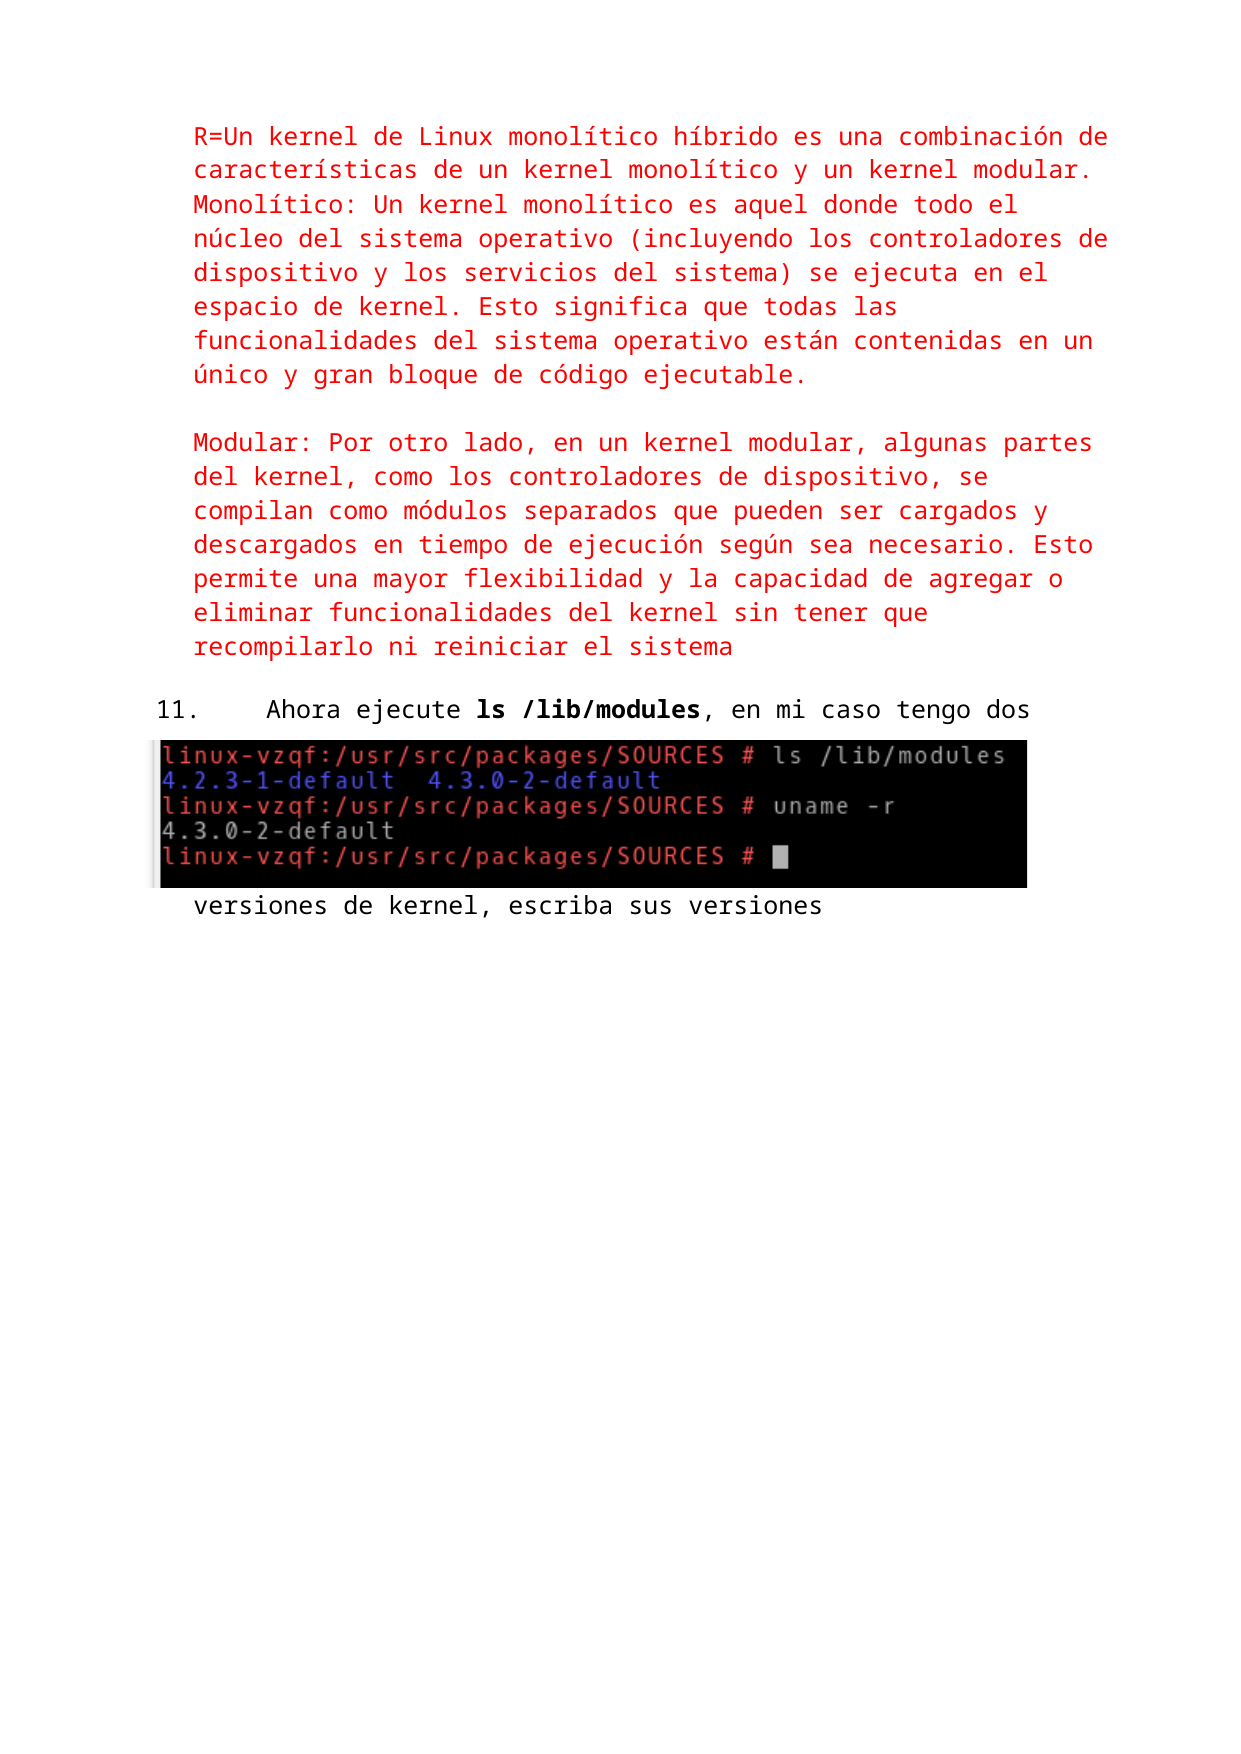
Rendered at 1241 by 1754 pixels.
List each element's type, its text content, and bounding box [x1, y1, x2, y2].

picture [131, 740, 1028, 888]
list Modular: Por otro lado, en un kernel modular, algunas partes del kernel, como los controladores de dispositivo, se compilan como módulos separados que pueden ser cargados y descargados en tiempo de ejecución según sea necesario. Esto permite una mayor flexibilidad y la capacidad de agregar o eliminar funcionalidades del kernel sin tener que recompilarlo ni reiniciar el sistema [193, 425, 1122, 663]
list R=Un kernel de Linux monolítico híbrido es una combinación de características de un kernel monolítico y un kernel modular. [193, 118, 1122, 186]
list Monolítico: Un kernel monolítico es aquel donde todo el núcleo del sistema operativo (incluyendo los controladores de dispositivo y los servicios del sistema) se ejecuta en el espacio de kernel. Esto significa que todas las funcionalidades del sistema operativo están contenidas en un único y gran bloque de código ejecutable. [193, 186, 1122, 391]
